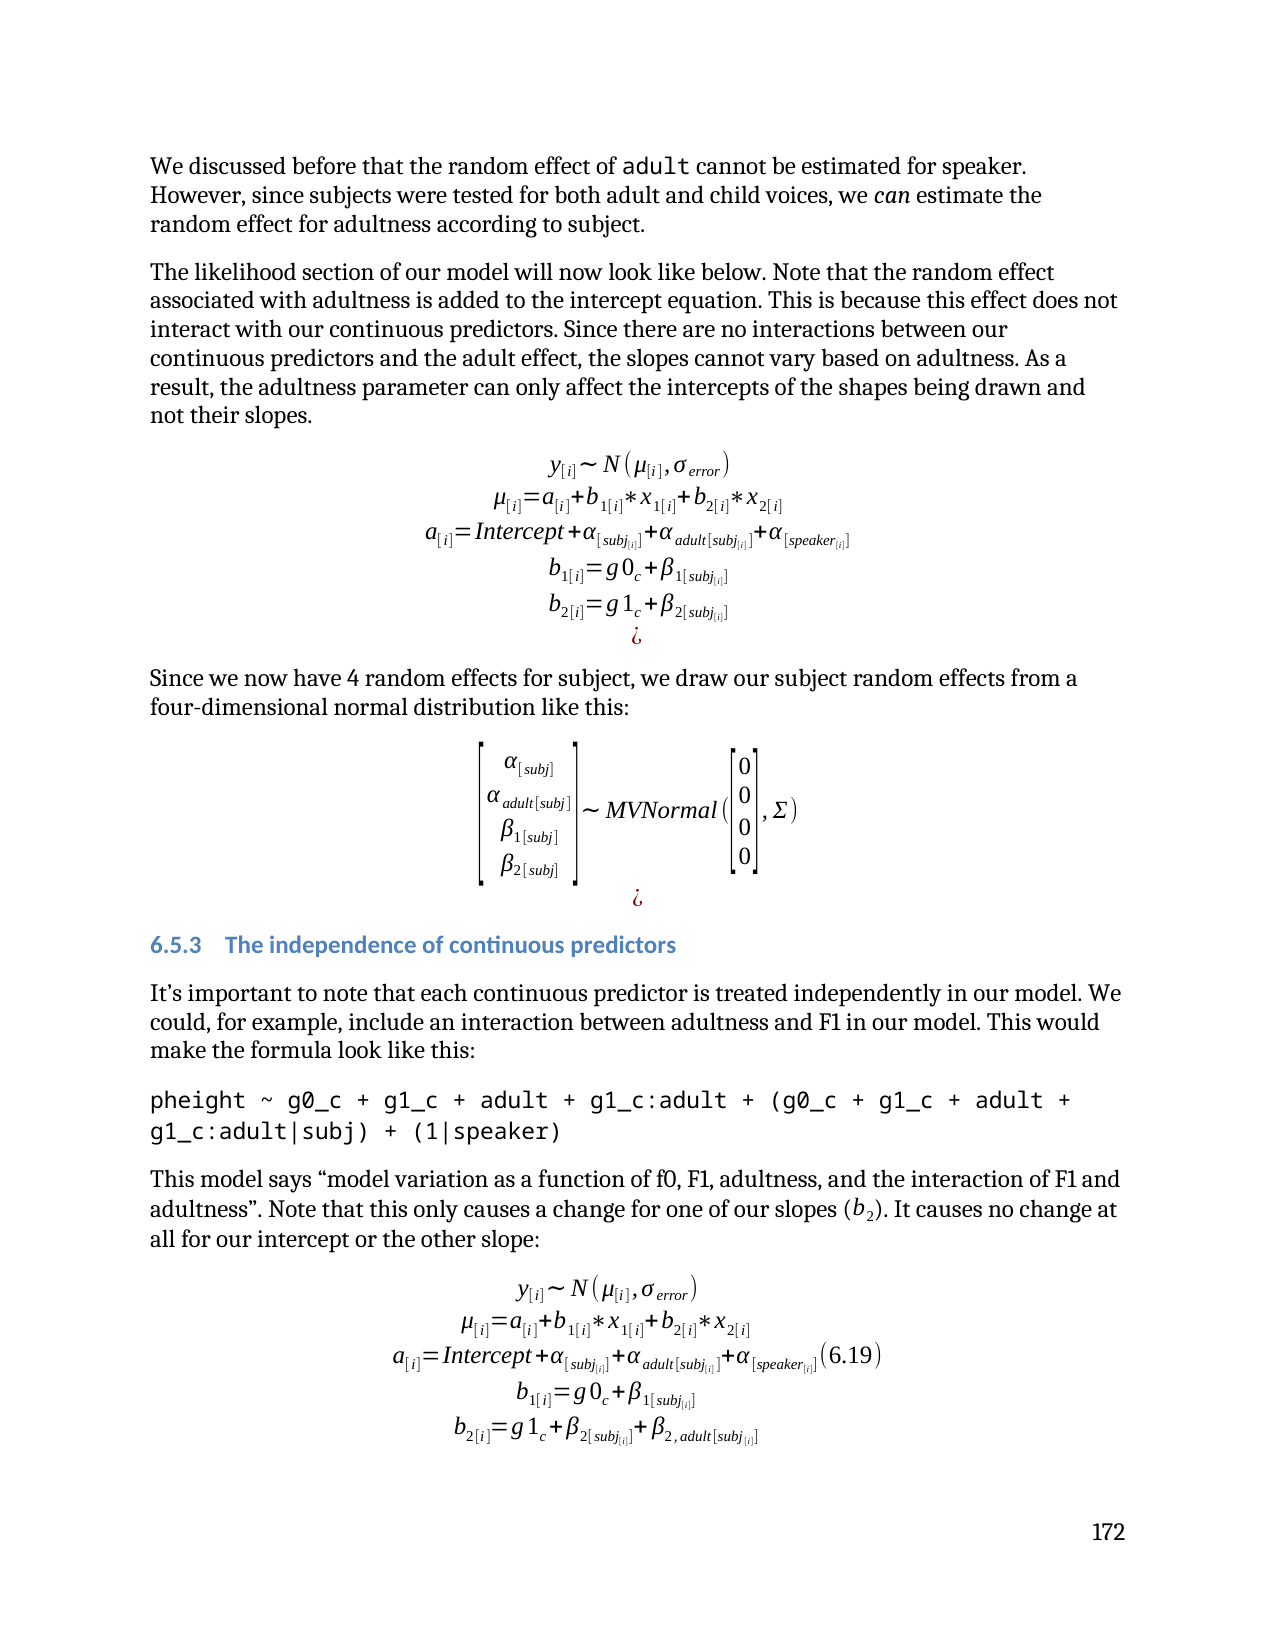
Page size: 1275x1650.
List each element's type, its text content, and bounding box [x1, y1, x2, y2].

text Since we now have 4 random effects for subject, we draw our subject random effects from a four-dimensional normal distribution like this: [150, 664, 1125, 721]
subtitle 6.5.3 The independence of continuous predictors [150, 929, 1125, 960]
text This model says “model variation as a function of f0, F1, adultness, and the interaction of F1 and adultness”. Note that this only causes a change for one of our slopes (). It causes no change at all for our intercept or the other slope: [150, 1165, 1125, 1254]
text The likelihood section of our model will now look like below. Note that the random effect associated with adultness is added to the intercept equation. This is because this effect does not interact with our continuous predictors. Since there are no interactions between our continuous predictors and the adult effect, the slopes cannot vary based on adultness. As a result, the adultness parameter can only affect the intercepts of the shapes being drawn and not their slopes. [150, 257, 1125, 430]
text It’s important to note that each continuous predictor is treated independently in our model. We could, for example, include an interaction between adultness and F1 in our model. This would make the formula look like this: [150, 979, 1125, 1065]
text We discussed before that the random effect of adult cannot be estimated for speaker. However, since subjects were tested for both adult and child voices, we can estimate the random effect for adultness according to subject. [150, 150, 1125, 239]
text pheight ~ g0_c + g1_c + adult + g1_c:adult + (g0_c + g1_c + adult + g1_c:adult|subj) + (1|speaker) [150, 1084, 1125, 1146]
